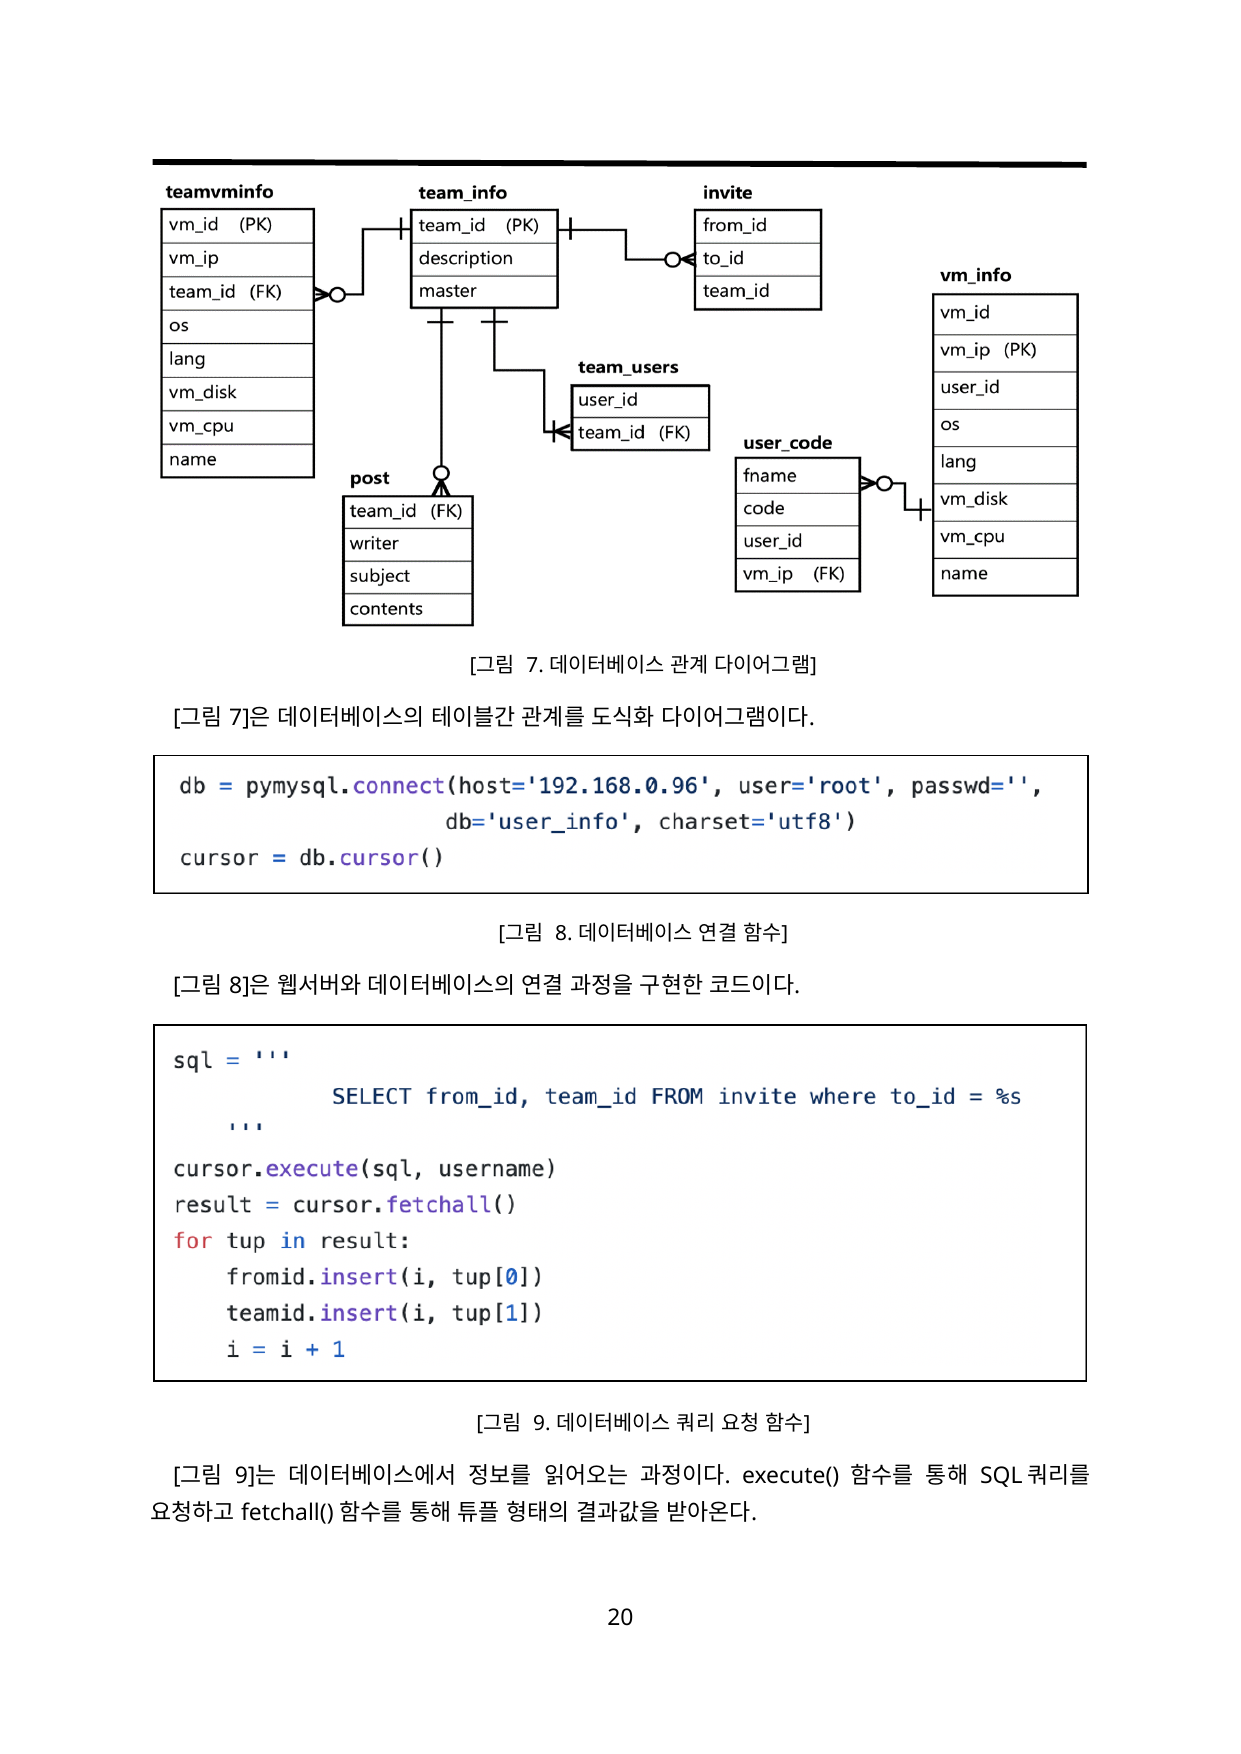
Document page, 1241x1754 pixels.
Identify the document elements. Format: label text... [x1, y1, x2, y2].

picture [150, 751, 1091, 897]
text [그림 8. 데이터베이스 연결 함수] [196, 916, 1090, 946]
picture [150, 1020, 1091, 1387]
text [그림 9. 데이터베이스 쿼리 요청 함수] [196, 1406, 1090, 1437]
text [그림 7. 데이터베이스 관계 다이어그램] [196, 648, 1090, 678]
text [그림 7]은 데이터베이스의 테이블간 관계를 도식화 다이어그램이다. [150, 699, 1090, 732]
picture [150, 177, 1091, 629]
text [그림 8]은 웹서버와 데이터베이스의 연결 과정을 구현한 코드이다. [150, 967, 1090, 1001]
text [그림 9]는 데이터베이스에서 정보를 읽어오는 과정이다. execute() 함수를 통해 SQL쿼리를 요청하고 fetchall() 함수를 통해 튜플 형태의 결과값을 받아온다. [150, 1457, 1090, 1527]
